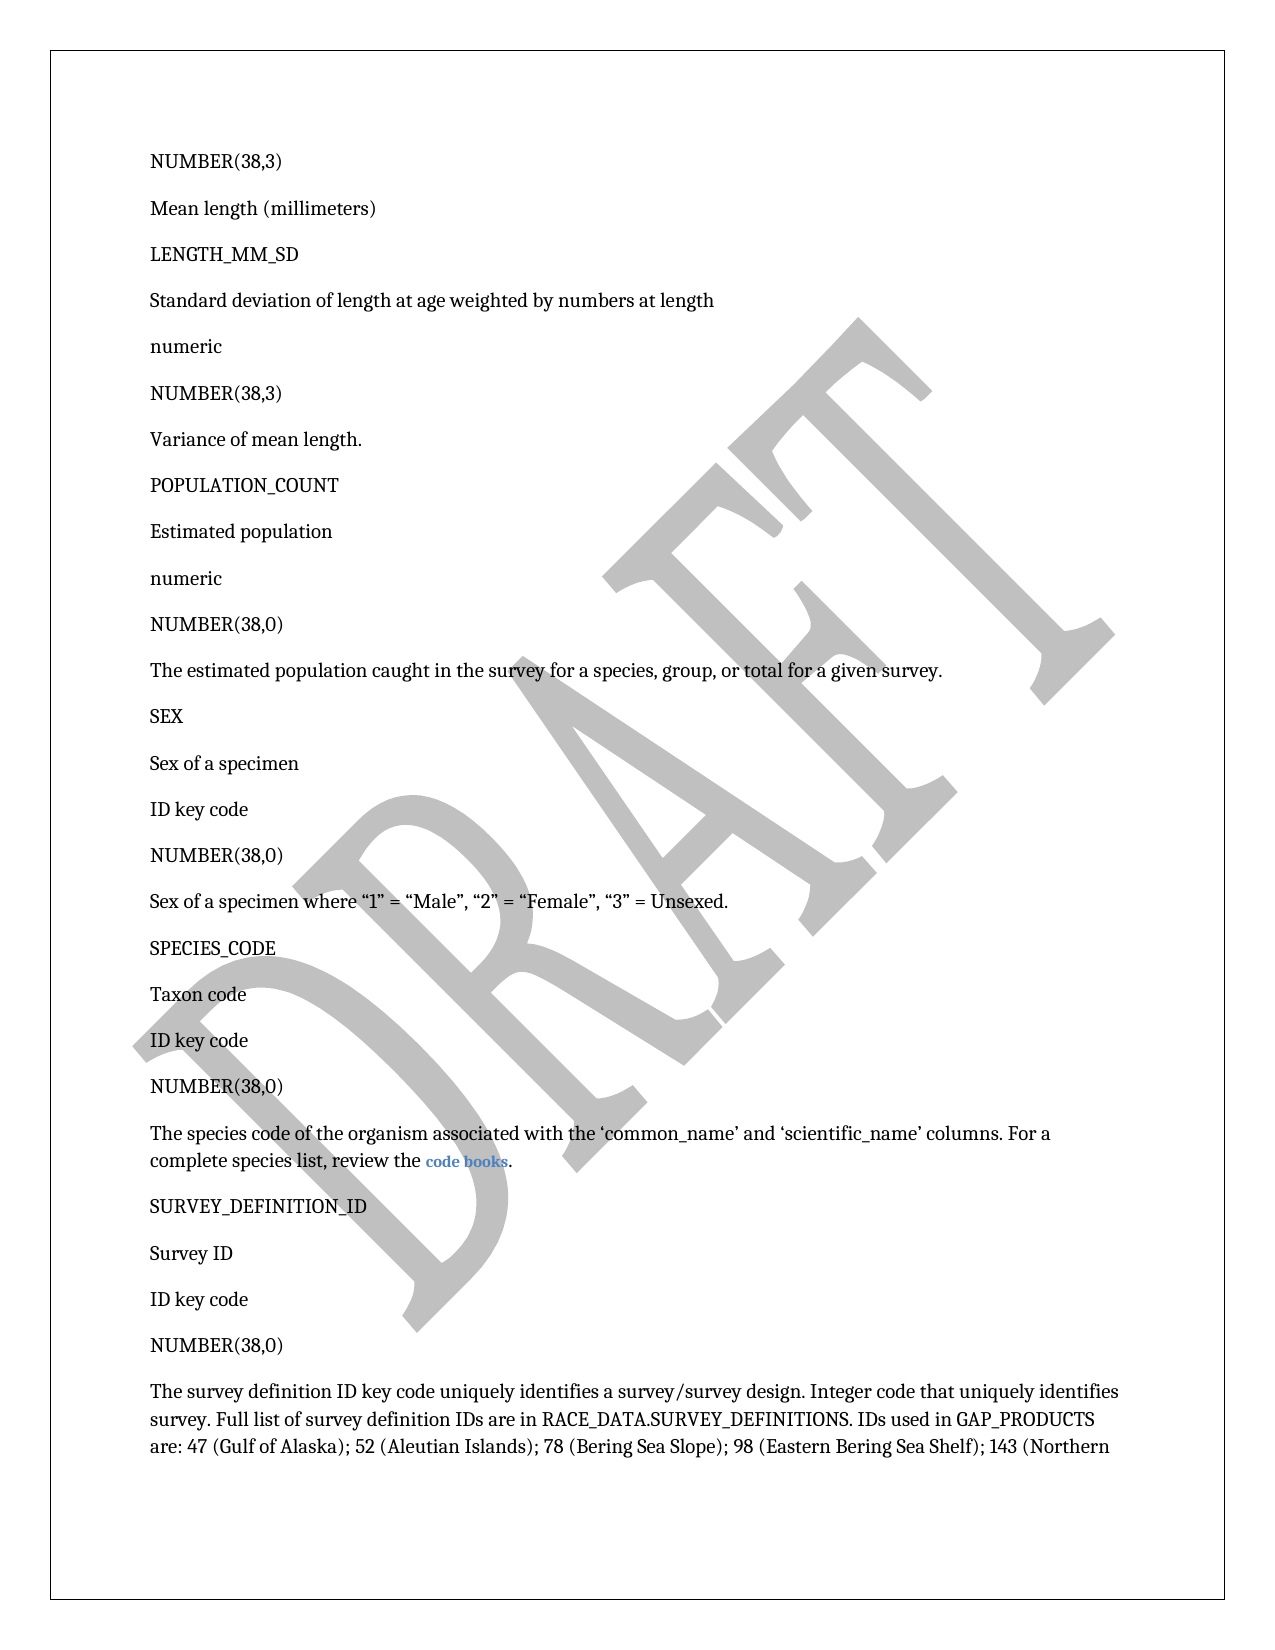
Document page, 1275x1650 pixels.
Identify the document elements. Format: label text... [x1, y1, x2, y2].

text LENGTH_MM_SD [150, 242, 1125, 266]
text The species code of the organism associated with the ‘common_name’ and ‘scientific_name’ columns. For a complete species list, review the code books. [150, 1121, 1125, 1173]
text SURVEY_DEFINITION_ID [150, 1195, 1125, 1219]
text SPECIES_CODE [150, 936, 1125, 960]
text NUMBER(38,3) [150, 381, 1125, 405]
text SEX [150, 705, 1125, 729]
text ID key code [150, 1287, 1125, 1311]
text POPULATION_COUNT [150, 474, 1125, 498]
text numeric [150, 566, 1125, 590]
text Sex of a specimen where “1” = “Male”, “2” = “Female”, “3” = Unsexed. [150, 890, 1125, 914]
text NUMBER(38,0) [150, 1334, 1125, 1358]
text Sex of a specimen [150, 751, 1125, 775]
text Mean length (millimeters) [150, 196, 1125, 220]
text NUMBER(38,3) [150, 150, 1125, 174]
text ID key code [150, 797, 1125, 821]
text NUMBER(38,0) [150, 844, 1125, 868]
text Estimated population [150, 520, 1125, 544]
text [150, 1380, 1125, 1459]
text NUMBER(38,0) [150, 612, 1125, 636]
text The estimated population caught in the survey for a species, group, or total for a given survey. [150, 659, 1125, 683]
text Standard deviation of length at age weighted by numbers at length [150, 289, 1125, 313]
text Taxon code [150, 982, 1125, 1006]
text Variance of mean length. [150, 427, 1125, 451]
text ID key code [150, 1029, 1125, 1053]
text Survey ID [150, 1241, 1125, 1265]
text numeric [150, 335, 1125, 359]
text NUMBER(38,0) [150, 1075, 1125, 1099]
